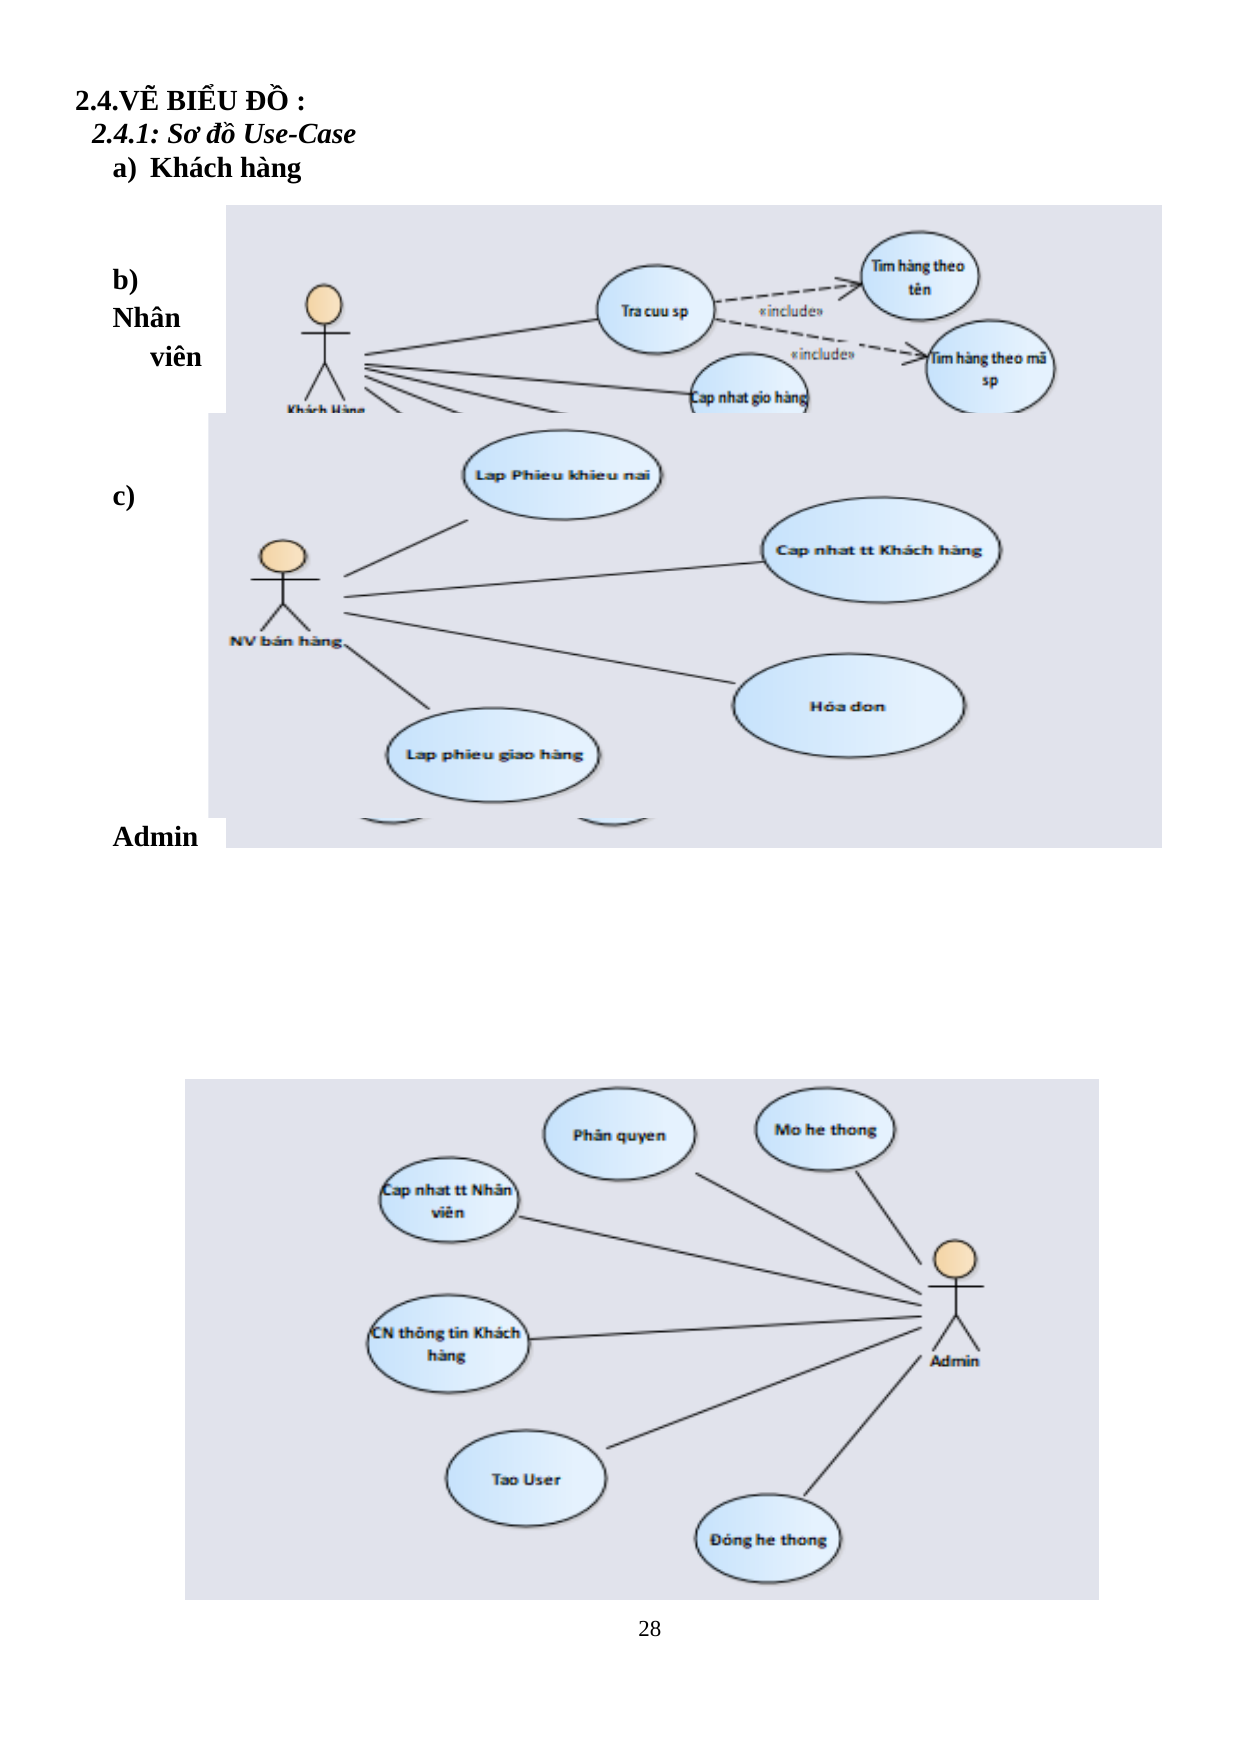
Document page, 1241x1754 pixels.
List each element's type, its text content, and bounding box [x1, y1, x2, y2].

picture [206, 205, 1162, 845]
subtitle 2.4.VẼ BIỂU ĐỒ : [75, 83, 1165, 116]
subtitle 2.4.1: Sơ đồ Use-Case [92, 116, 1165, 150]
list Admin [112, 478, 1165, 852]
picture [183, 1079, 1099, 1599]
list Nhân viên [112, 262, 224, 373]
list Khách hàng [112, 150, 1165, 183]
